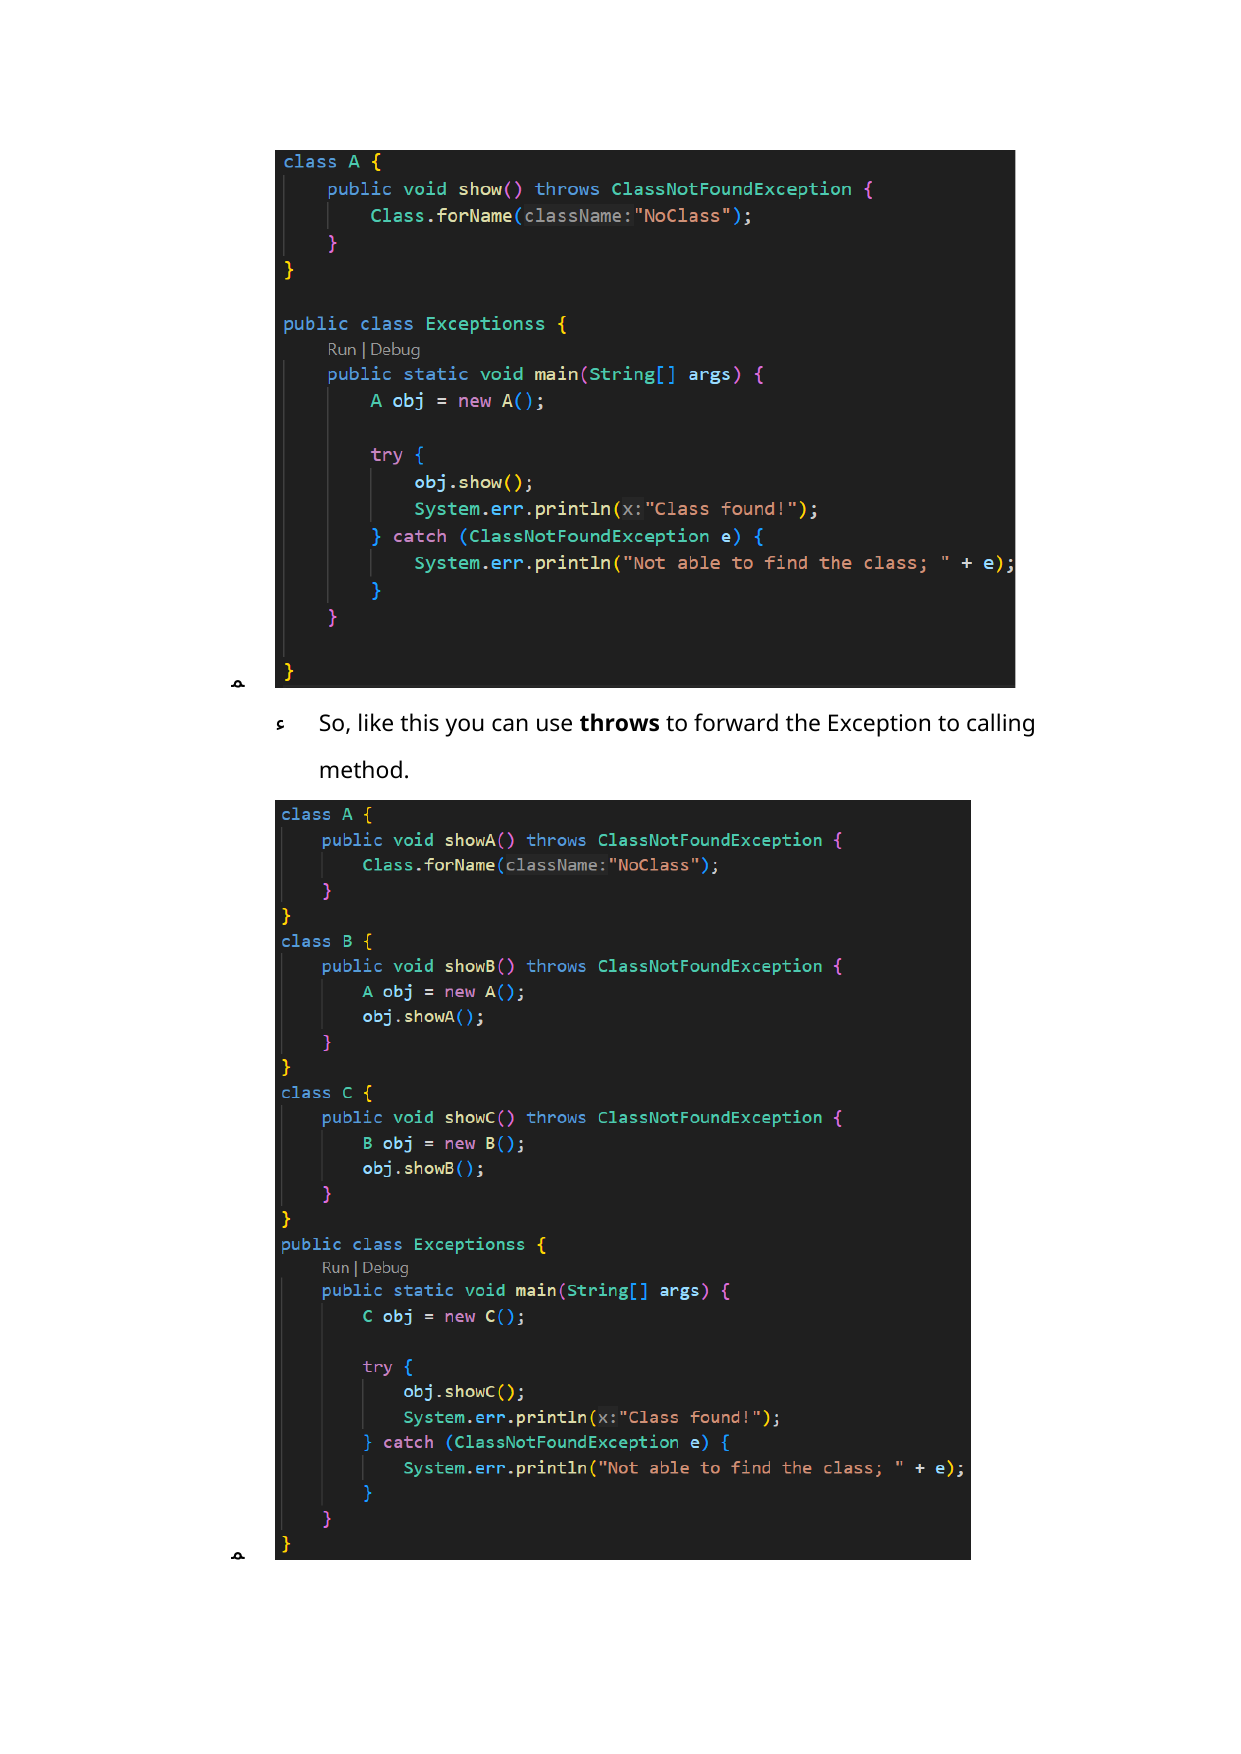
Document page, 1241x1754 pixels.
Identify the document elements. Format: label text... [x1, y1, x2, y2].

picture [275, 800, 971, 1560]
list So, like this you can use throws to forward the Exception to calling method. [275, 707, 1053, 785]
picture [275, 150, 1016, 688]
